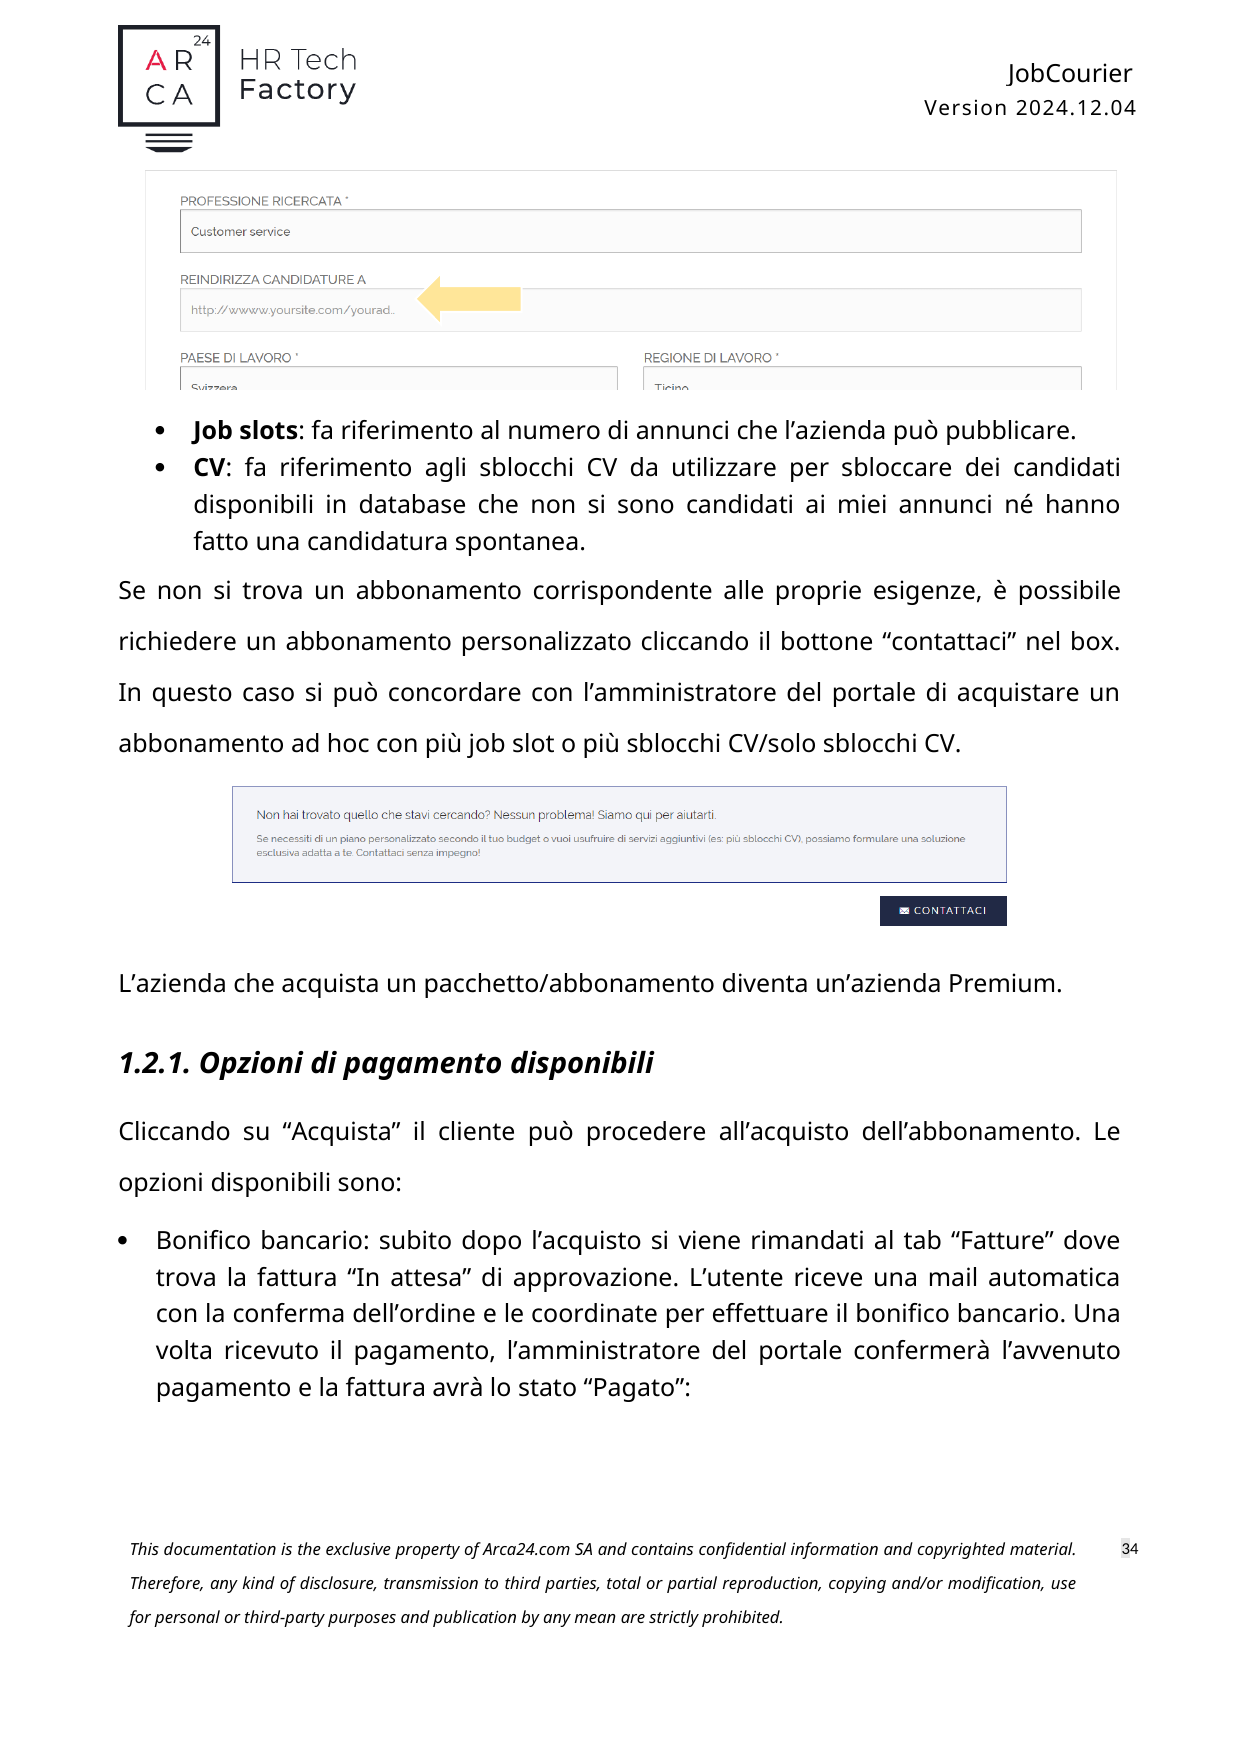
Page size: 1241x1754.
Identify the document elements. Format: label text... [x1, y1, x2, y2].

picture [118, 776, 1123, 949]
picture [112, 22, 360, 155]
picture [118, 156, 1123, 390]
text Se non si trova un abbonamento corrispondente alle proprie esigenze, è possibile richiedere un abbonamento personalizzato cliccando il bottone “contattaci” nel box. In questo caso si può concordare con l’amministratore del portale di acquistare un abbonamento ad hoc con più job slot o più sblocchi CV/solo sblocchi CV. [118, 572, 1122, 760]
text L’azienda che acquista un pacchetto/abbonamento diventa un’azienda Premium. [118, 949, 1122, 1000]
text Cliccando su “Acquista” il cliente può procedere all’acquisto dell’abbonamento. Le opzioni disponibili sono: [118, 1114, 1122, 1199]
list CV: fa riferimento agli sblocchi CV da utilizzare per sbloccare dei candidati disponibili in database che non si sono candidati ai miei annunci né hanno fatto una candidatura spontanea. [156, 450, 1122, 557]
subtitle 1.2.1. Opzioni di pagamento disponibili [118, 1042, 1122, 1082]
list Bonifico bancario: subito dopo l’acquisto si viene rimandati al tab “Fatture” dove trova la fattura “In attesa” di approvazione. L’utente riceve una mail automatica con la conferma dell’ordine e le coordinate per effettuare il bonifico bancario. Una volta ricevuto il pagamento, l’amministratore del portale confermerà l’avvenuto pagamento e la fattura avrà lo stato “Pagato”: [118, 1222, 1122, 1403]
list Job slots: fa riferimento al numero di annunci che l’azienda può pubblicare. [156, 413, 1122, 447]
